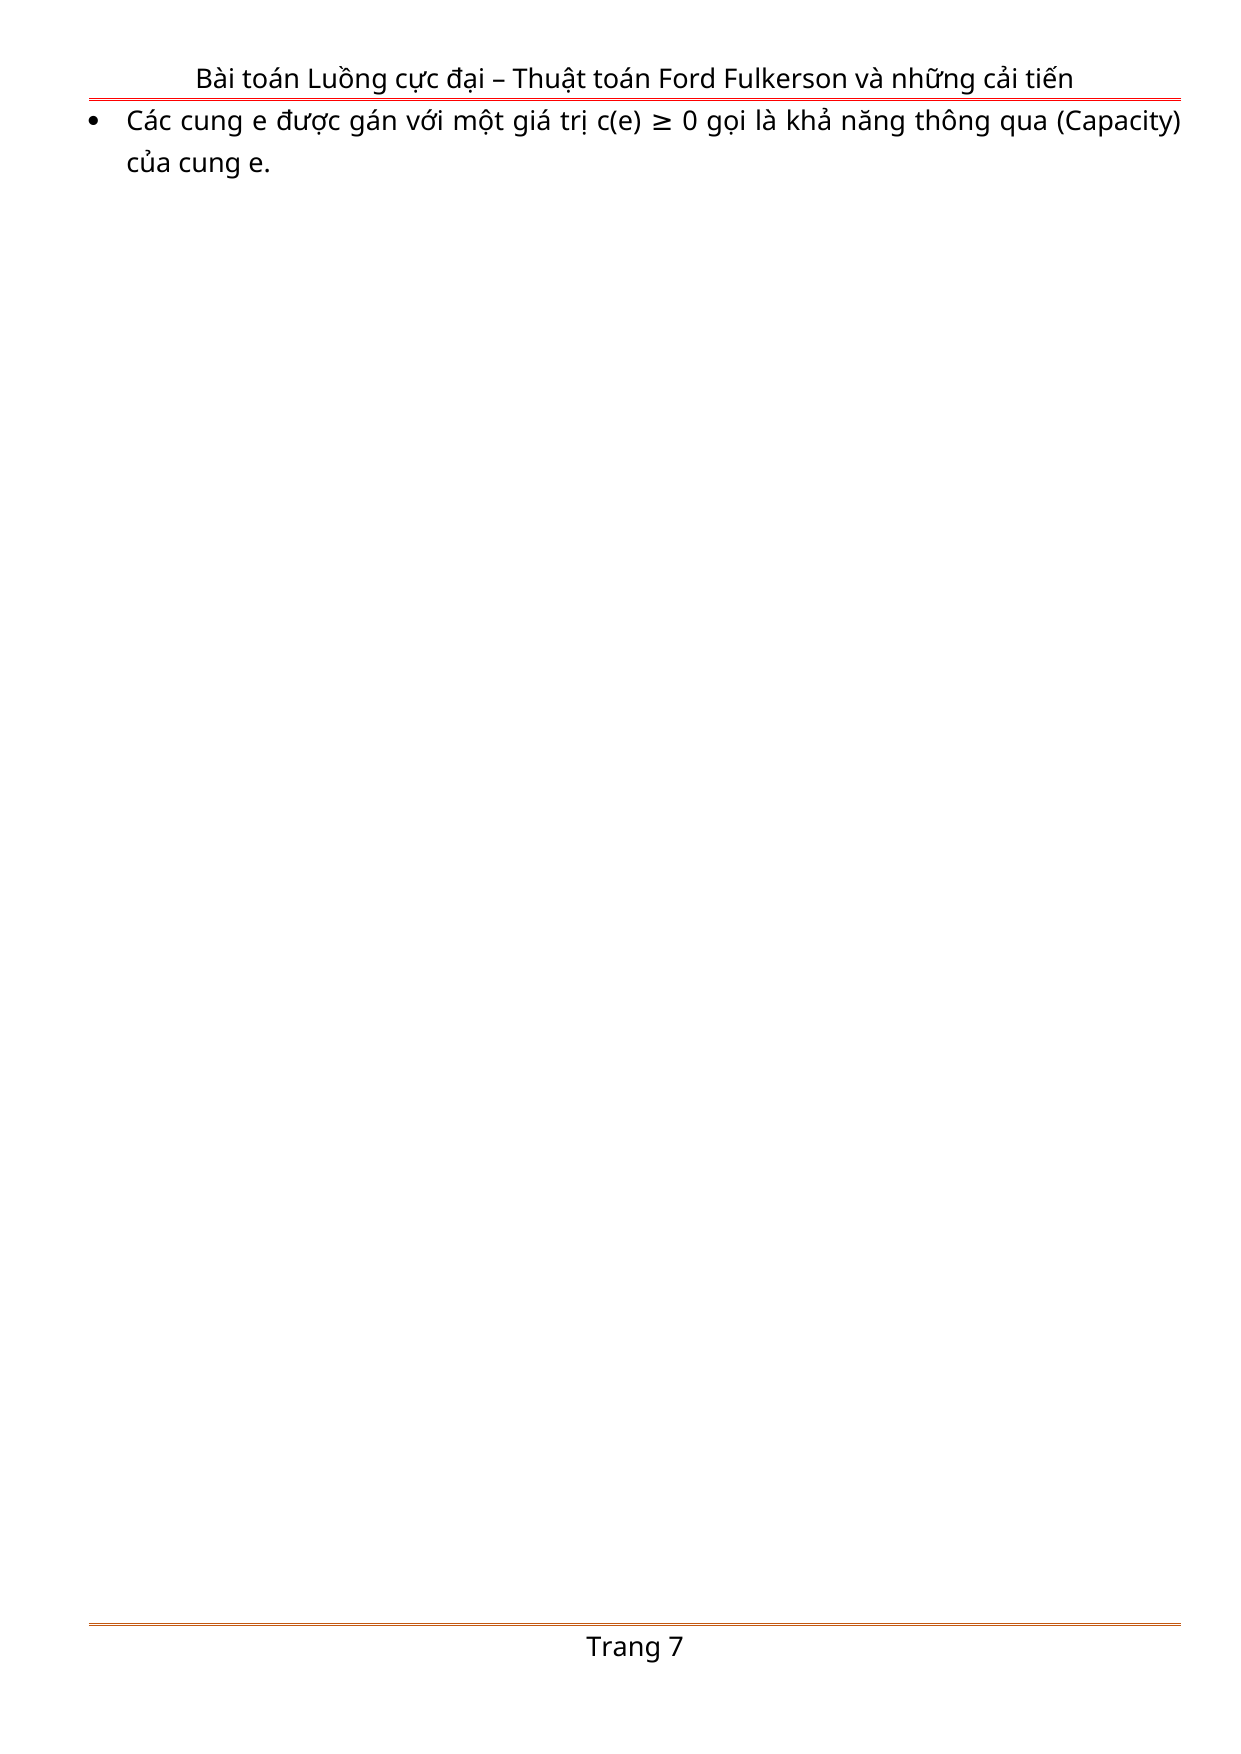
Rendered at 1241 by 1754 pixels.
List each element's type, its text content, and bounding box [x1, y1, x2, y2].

list Các cung e được gán với một giá trị c(e) ≥ 0 gọi là khả năng thông qua (Capacity) của cung e. [89, 101, 1181, 180]
